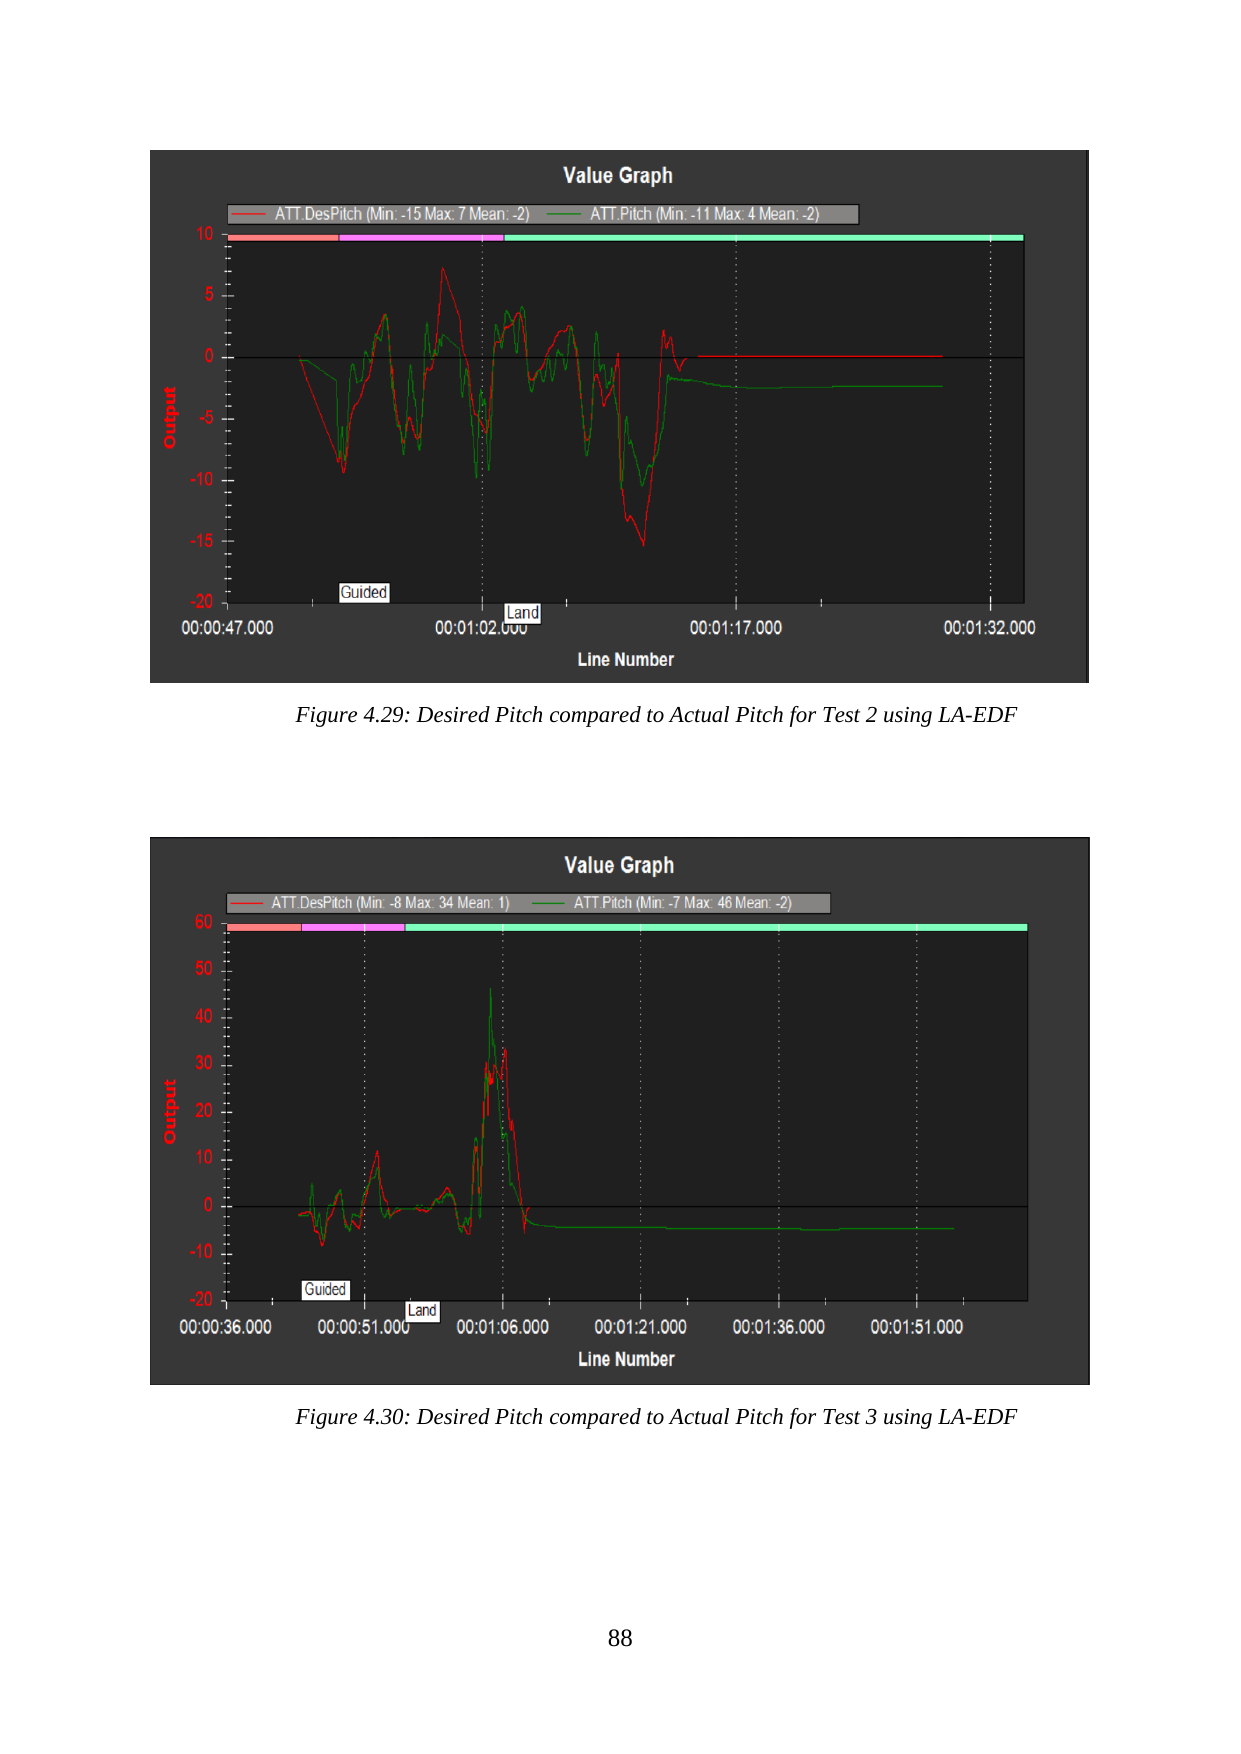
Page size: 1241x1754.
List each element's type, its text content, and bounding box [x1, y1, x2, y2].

text Figure 4.30: Desired Pitch compared to Actual Pitch for Test 3 using LA-EDF [150, 1403, 1090, 1429]
picture [150, 836, 1090, 1385]
picture [150, 150, 1089, 683]
text Figure 4.29: Desired Pitch compared to Actual Pitch for Test 2 using LA-EDF [150, 701, 1090, 728]
